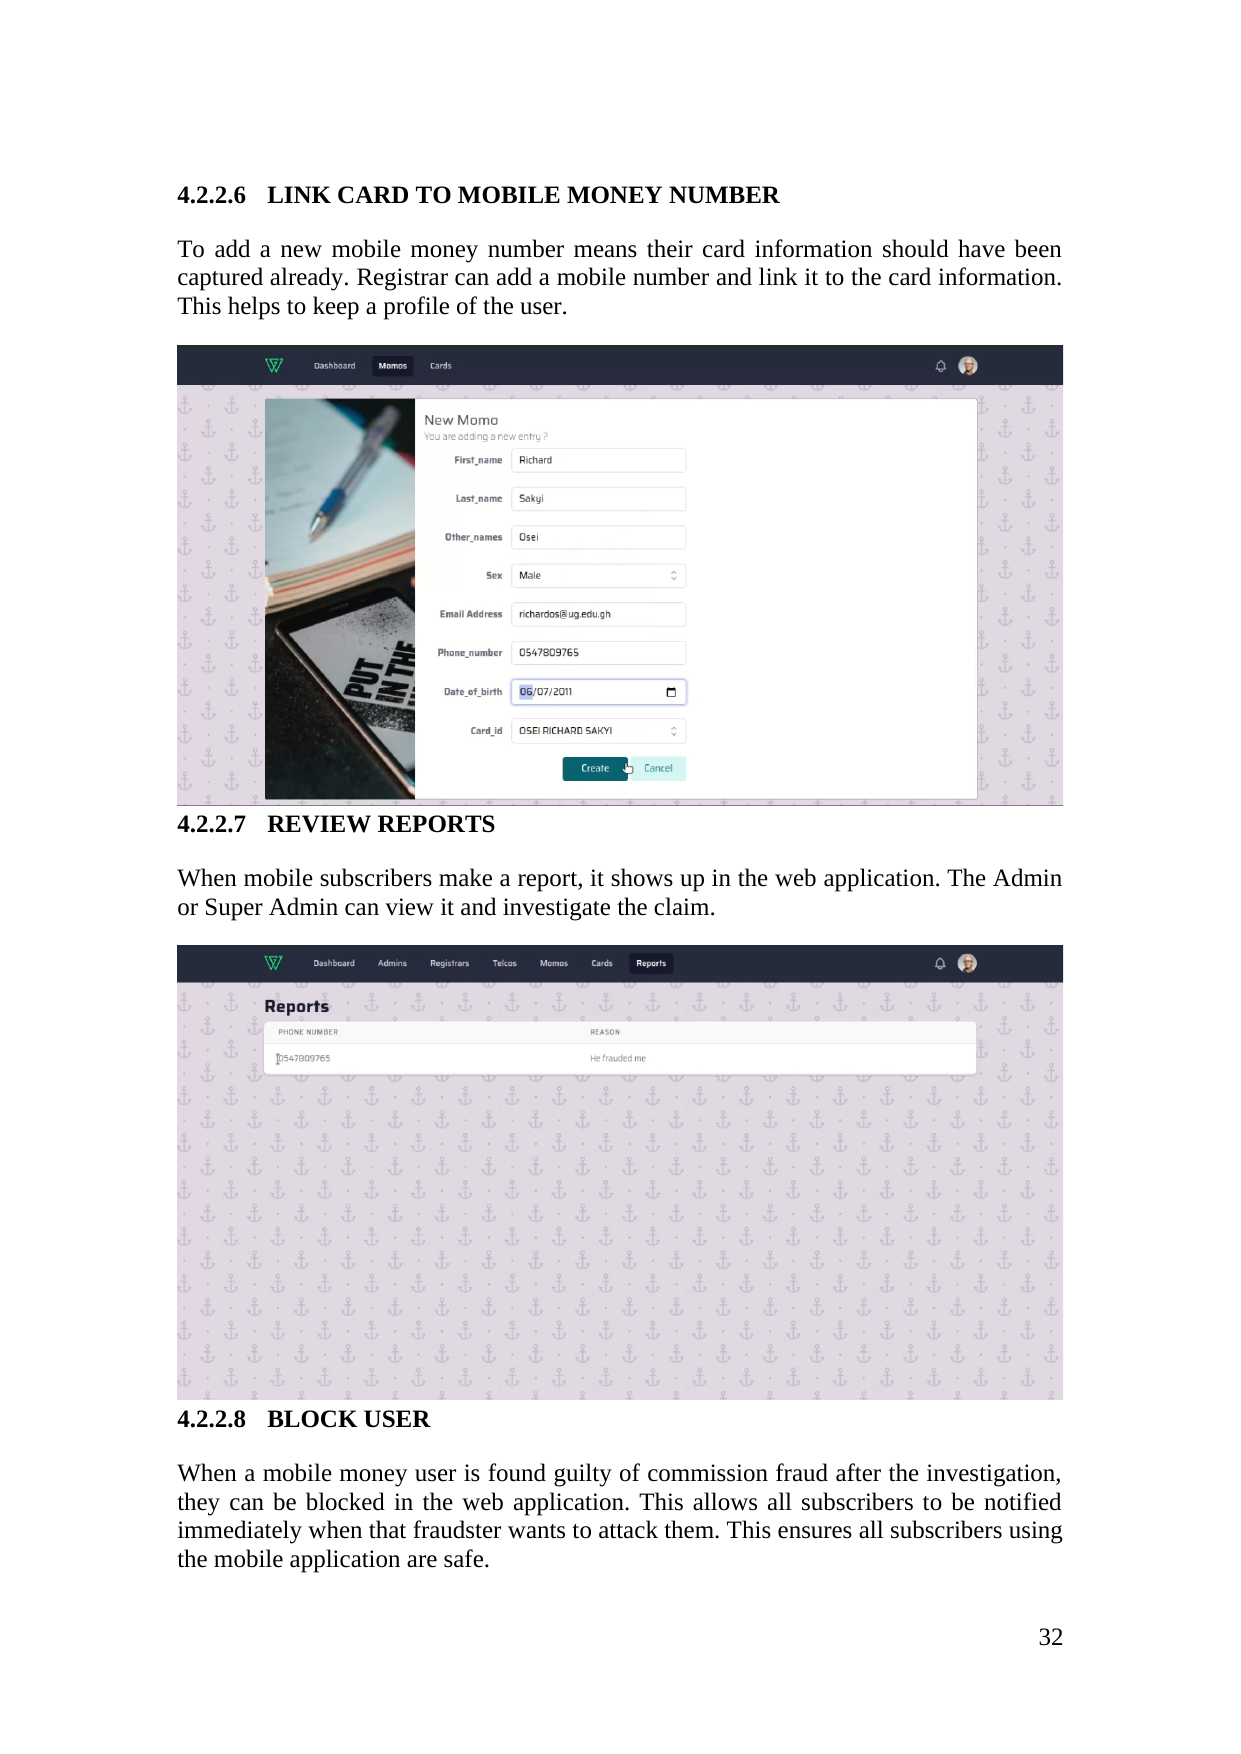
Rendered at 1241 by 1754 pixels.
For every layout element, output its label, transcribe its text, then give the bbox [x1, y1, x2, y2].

picture [177, 345, 1064, 806]
picture [177, 945, 1064, 1400]
subtitle REVIEW REPORTS [177, 809, 1063, 838]
text When a mobile money user is found guilty of commission fraud after the investigation, they can be blocked in the web application. This allows all subscribers to be notified immediately when that fraudster wants to attack them. This ensures all subscribers using the mobile application are safe. [177, 1458, 1063, 1573]
subtitle BLOCK USER [177, 1404, 1063, 1433]
text When mobile subscribers make a report, it shows up in the web application. The Admin or Super Admin can view it and investigate the claim. [177, 863, 1063, 921]
subtitle LINK CARD TO MOBILE MONEY NUMBER [177, 180, 1063, 209]
text To add a new mobile money number means their card information should have been captured already. Registrar can add a mobile number and link it to the card information. This helps to keep a profile of the user. [177, 234, 1063, 320]
